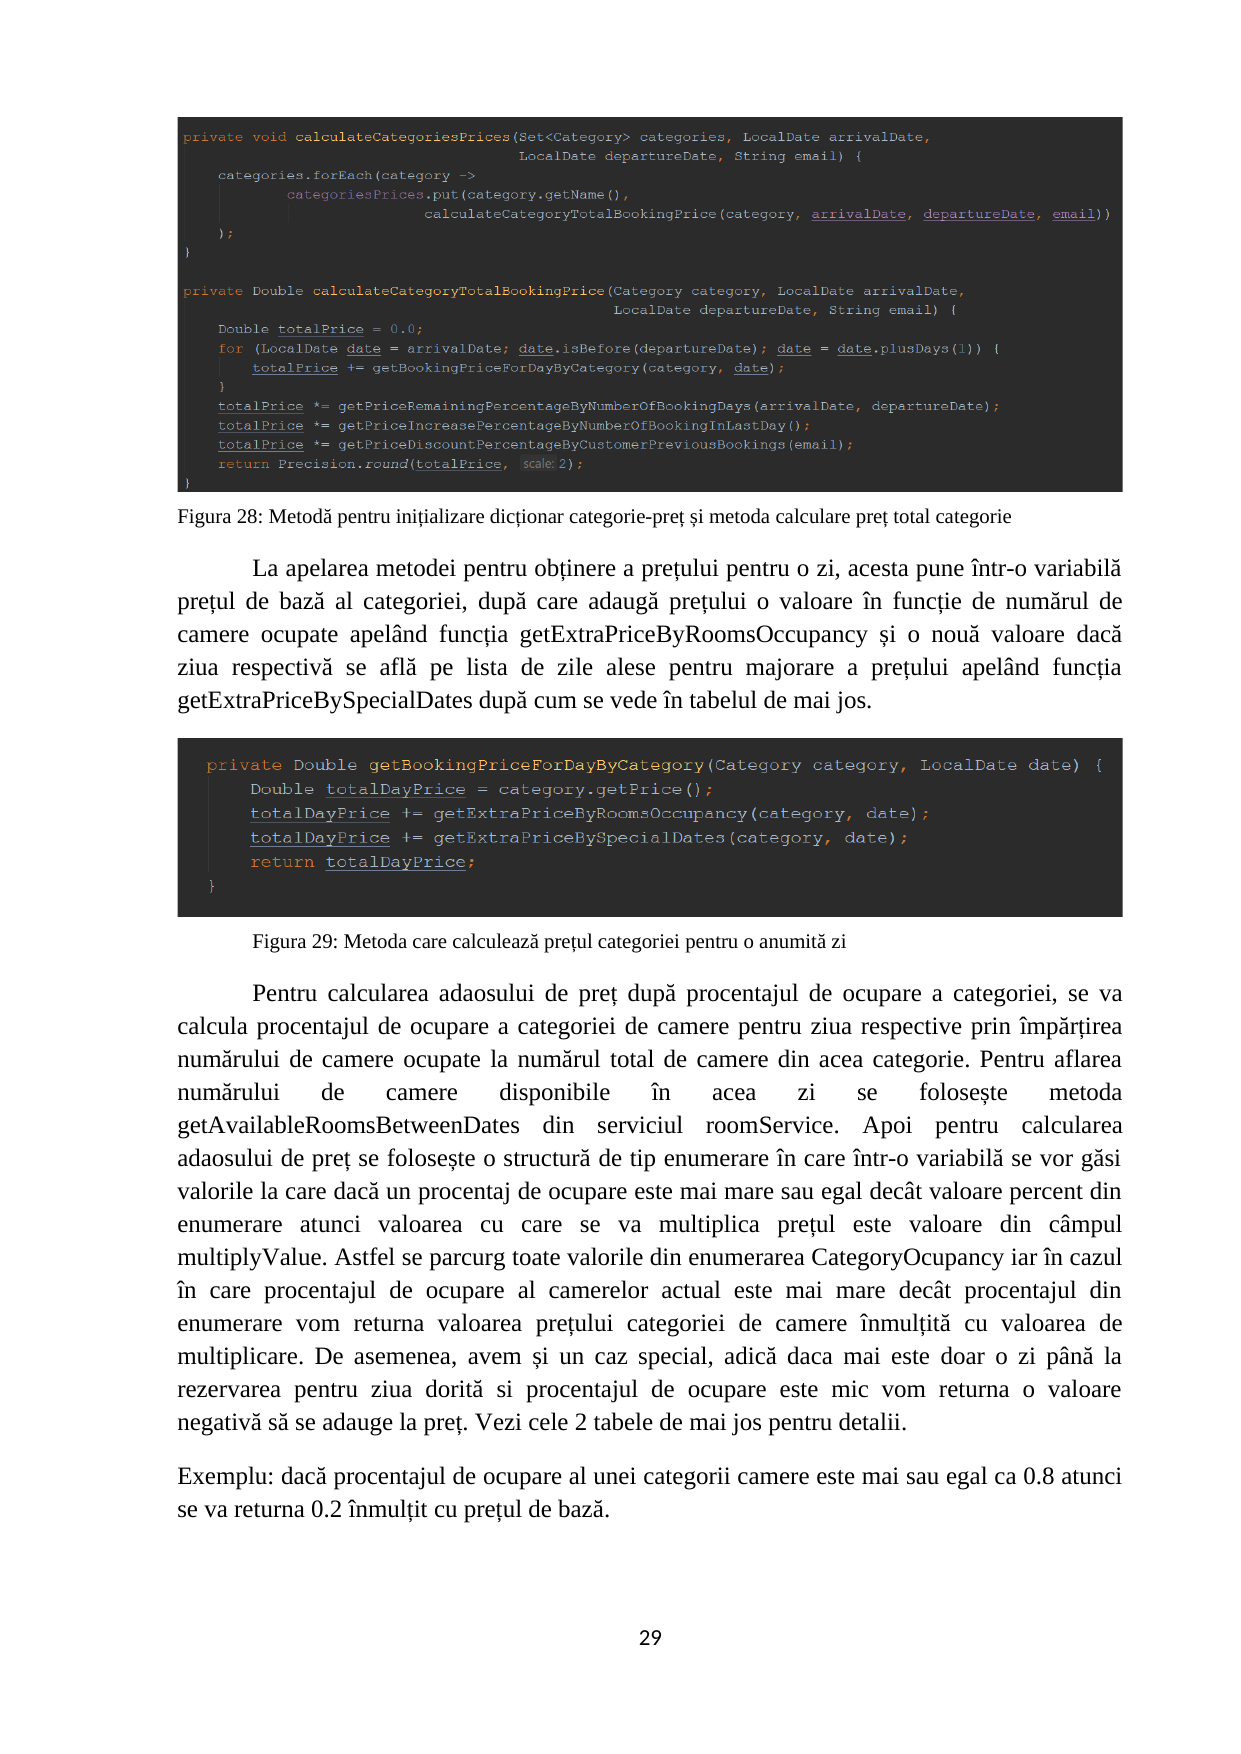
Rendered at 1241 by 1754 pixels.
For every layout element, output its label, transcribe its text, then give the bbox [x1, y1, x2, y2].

picture [177, 117, 1123, 492]
text Pentru calcularea adaosului de preț după procentajul de ocupare a categoriei, se va calcula procentajul de ocupare a categoriei de camere pentru ziua respective prin împărțirea numărului de camere ocupate la numărul total de camere din acea categorie. Pentru aflarea numărului de camere disponibile în acea zi se folosește metoda getAvailableRoomsBetweenDates din serviciul roomService. Apoi pentru calcularea adaosului de preț se folosește o structură de tip enumerare în care într-o variabilă se vor găsi valorile la care dacă un procentaj de ocupare este mai mare sau egal decât valoare percent din enumerare atunci valoarea cu care se va multiplica prețul este valoare din câmpul multiplyValue. Astfel se parcurg toate valorile din enumerarea CategoryOcupancy iar în cazul în care procentajul de ocupare al camerelor actual este mai mare decât procentajul din enumerare vom returna valoarea prețului categoriei de camere înmulțită cu valoarea de multiplicare. De asemenea, avem și un caz special, adică daca mai este doar o zi până la rezervarea pentru ziua dorită si procentajul de ocupare este mic vom returna o valoare negativă să se adauge la preț. Vezi cele 2 tabele de mai jos pentru detalii. [177, 978, 1123, 1436]
text Figura 28: Metodă pentru inițializare dicționar categorie-preț și metoda calculare preț total categorie [177, 504, 1123, 528]
picture [177, 738, 1123, 917]
text Figura 29: Metoda care calculează prețul categoriei pentru o anumită zi [177, 929, 1123, 953]
text Exemplu: dacă procentajul de ocupare al unei categorii camere este mai sau egal ca 0.8 atunci se va returna 0.2 înmulțit cu prețul de bază. [177, 1461, 1123, 1523]
text La apelarea metodei pentru obținere a prețului pentru o zi, acesta pune într-o variabilă prețul de bază al categoriei, după care adaugă prețului o valoare în funcție de numărul de camere ocupate apelând funcția getExtraPriceByRoomsOccupancy și o nouă valoare dacă ziua respectivă se află pe lista de zile alese pentru majorare a prețului apelând funcția getExtraPriceBySpecialDates după cum se vede în tabelul de mai jos. [177, 553, 1123, 714]
